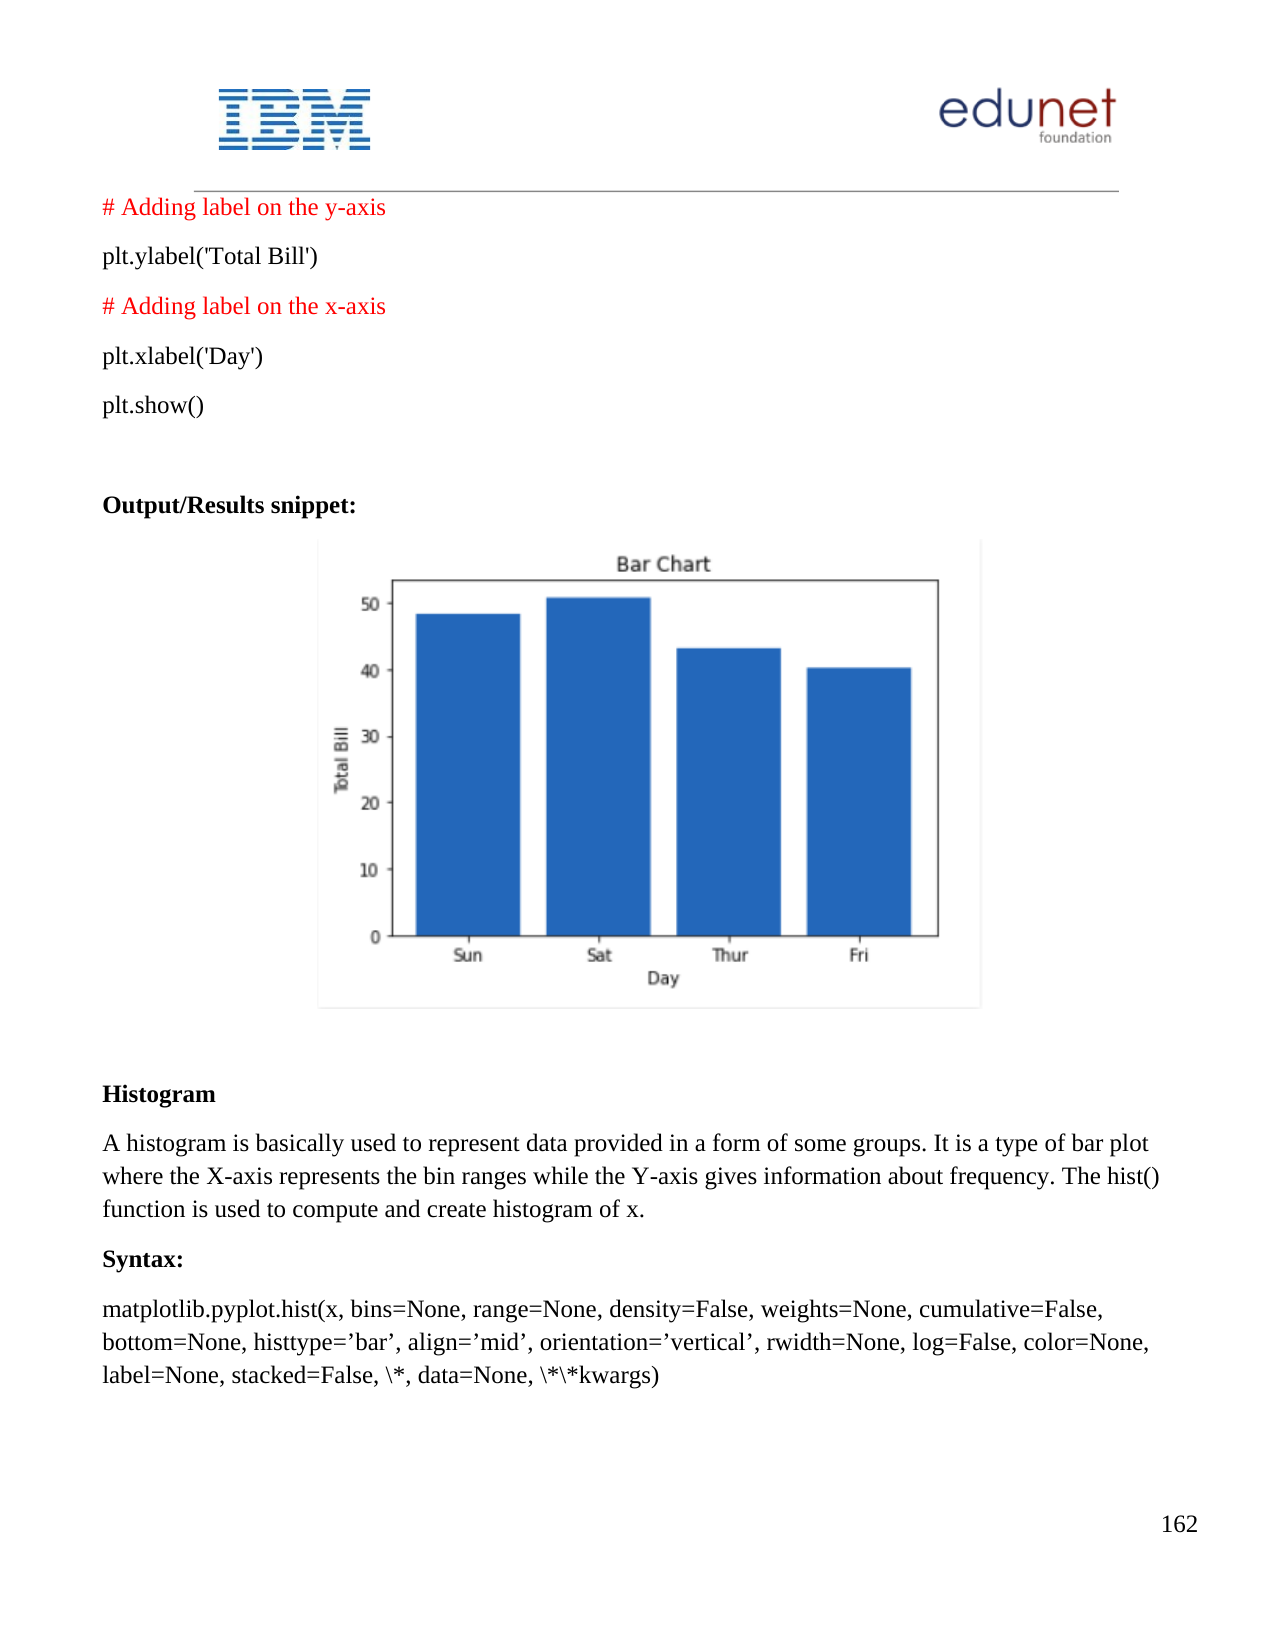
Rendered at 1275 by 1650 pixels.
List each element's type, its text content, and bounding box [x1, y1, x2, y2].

text Histogram [102, 1079, 1198, 1107]
text # Adding label on the y-axis [102, 192, 1198, 220]
text plt.xlabel('Day') [102, 341, 1198, 369]
text Syntax: [102, 1244, 1198, 1273]
text plt.ylabel('Total Bill') [102, 241, 1198, 270]
text A histogram is basically used to represent data provided in a form of some groups. It is a type of bar plot where the X-axis represents the bin ranges while the Y-axis gives information about frequency. The hist() function is used to compute and create histogram of x. [102, 1128, 1198, 1223]
picture [317, 539, 983, 1009]
text # Adding label on the x-axis [102, 291, 1198, 320]
text plt.show() [102, 390, 1198, 419]
text matplotlib.pyplot.hist(x, bins=None, range=None, density=False, weights=None, cumulative=False, bottom=None, histtype=’bar’, align=’mid’, orientation=’vertical’, rwidth=None, log=False, color=None, label=None, stacked=False, \*, data=None, \*\*kwargs) [102, 1294, 1198, 1389]
picture [937, 78, 1121, 150]
picture [218, 89, 371, 150]
text Output/Results snippet: [102, 490, 1198, 518]
